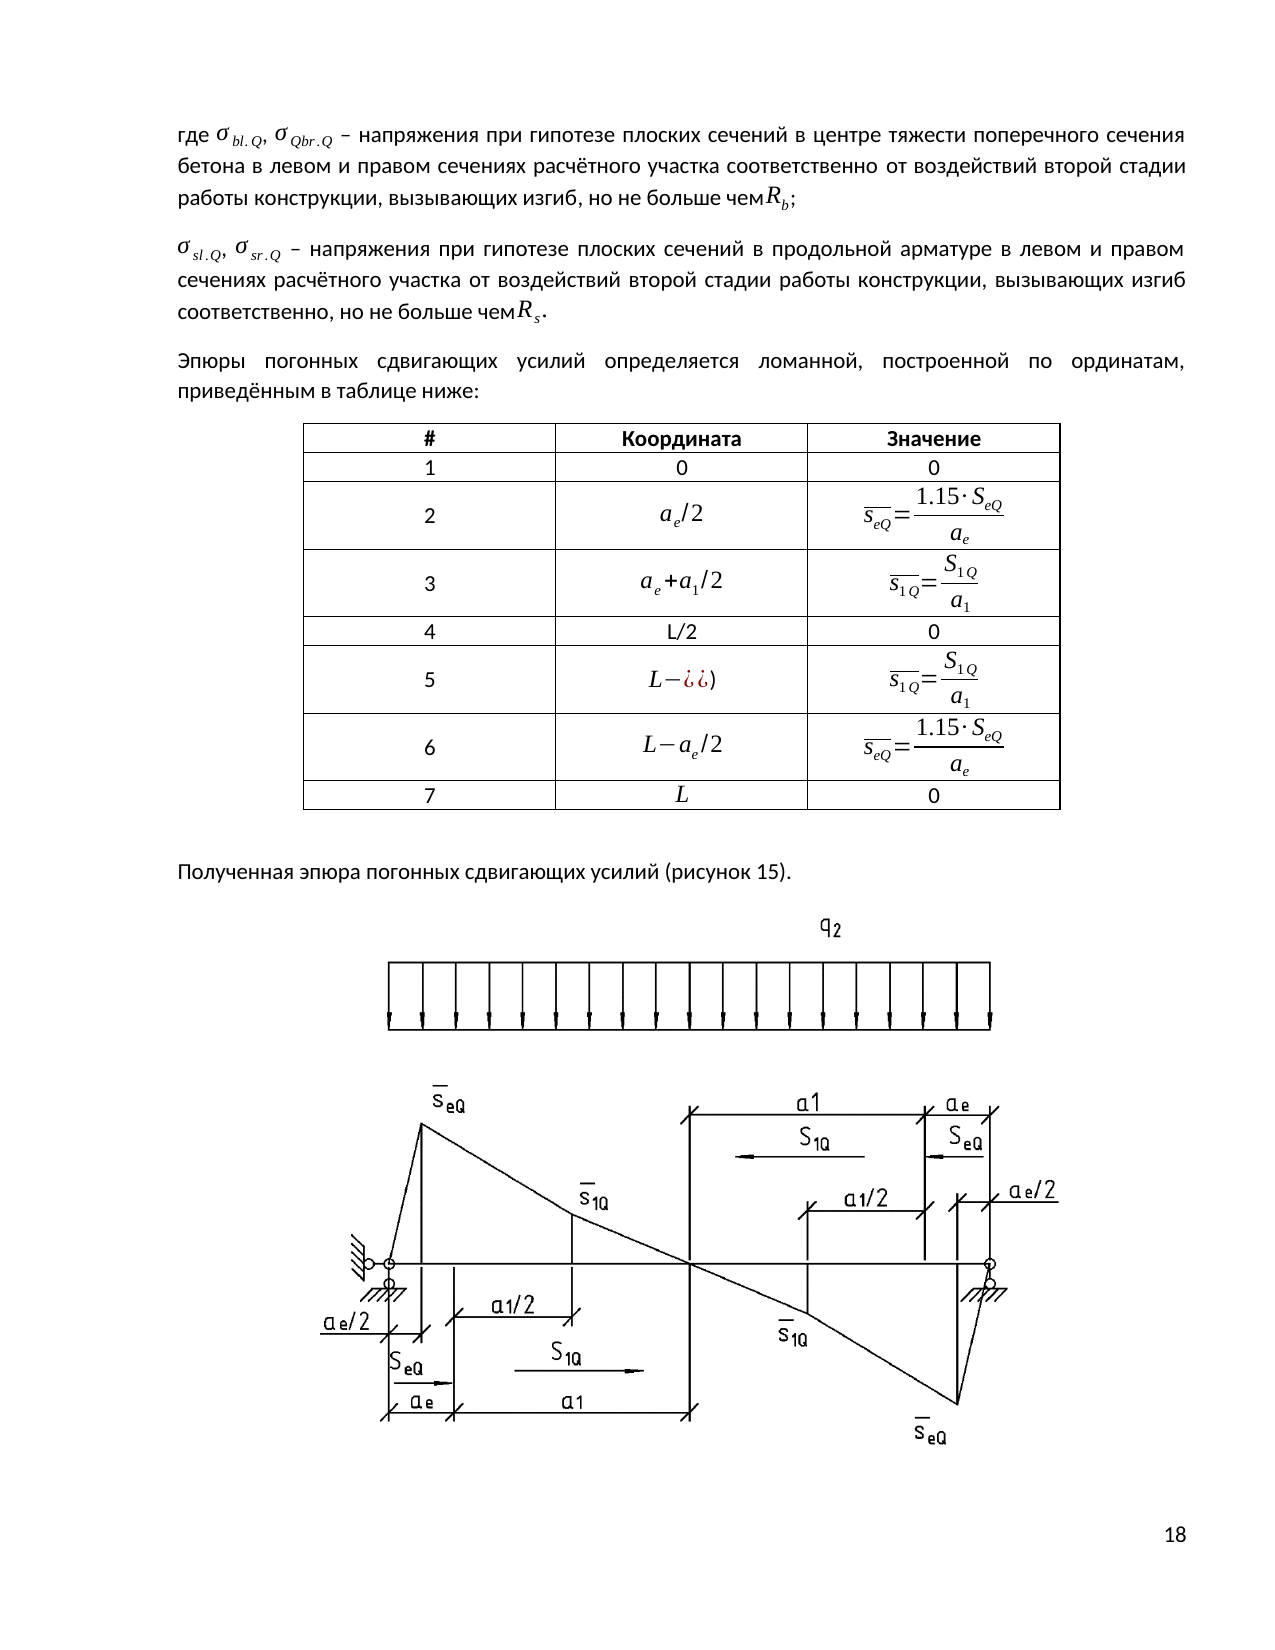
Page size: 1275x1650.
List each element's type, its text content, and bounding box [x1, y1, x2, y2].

table_cell 1 [304, 453, 555, 481]
table_cell [556, 482, 807, 549]
table_cell [808, 646, 1059, 712]
table_cell L/2 [556, 617, 807, 645]
text Полученная эпюра погонных сдвигающих усилий (рисунок 15). [177, 857, 1186, 885]
table_cell 0 [808, 453, 1059, 481]
table_cell [808, 714, 1059, 780]
table_header Координата [556, 424, 807, 452]
table_cell 7 [304, 781, 555, 809]
table_cell [556, 781, 807, 809]
table_cell [556, 714, 807, 780]
text , – напряжения при гипотезе плоских сечений в продольной арматуре в левом и правом сечениях расчётного участка от воздействий второй стадии работы конструкции, вызывающих изгиб соответственно, но не больше чем [177, 232, 1186, 327]
table_header # [304, 424, 555, 452]
table_cell 0 [808, 617, 1059, 645]
table_cell 6 [304, 714, 555, 780]
table_cell 2 [304, 482, 555, 549]
table_cell [808, 482, 1059, 549]
table_cell 5 [304, 646, 555, 712]
table_header Значение [808, 424, 1059, 452]
table_cell 4 [304, 617, 555, 645]
table_cell [808, 550, 1059, 616]
table_cell 0 [556, 453, 807, 481]
text Эпюры погонных сдвигающих усилий определяется ломанной, построенной по ординатам, приведённым в таблице ниже: [177, 346, 1186, 404]
text где , – напряжения при гипотезе плоских сечений в центре тяжести поперечного сечения бетона в левом и правом сечениях расчётного участка соответственно от воздействий второй стадии работы конструкции, вызывающих изгиб, но не больше чем; [177, 118, 1186, 213]
table_cell ) [556, 646, 807, 712]
picture [296, 903, 1067, 1451]
table_cell 0 [808, 781, 1059, 809]
table_cell 3 [304, 550, 555, 616]
table_cell [556, 550, 807, 616]
